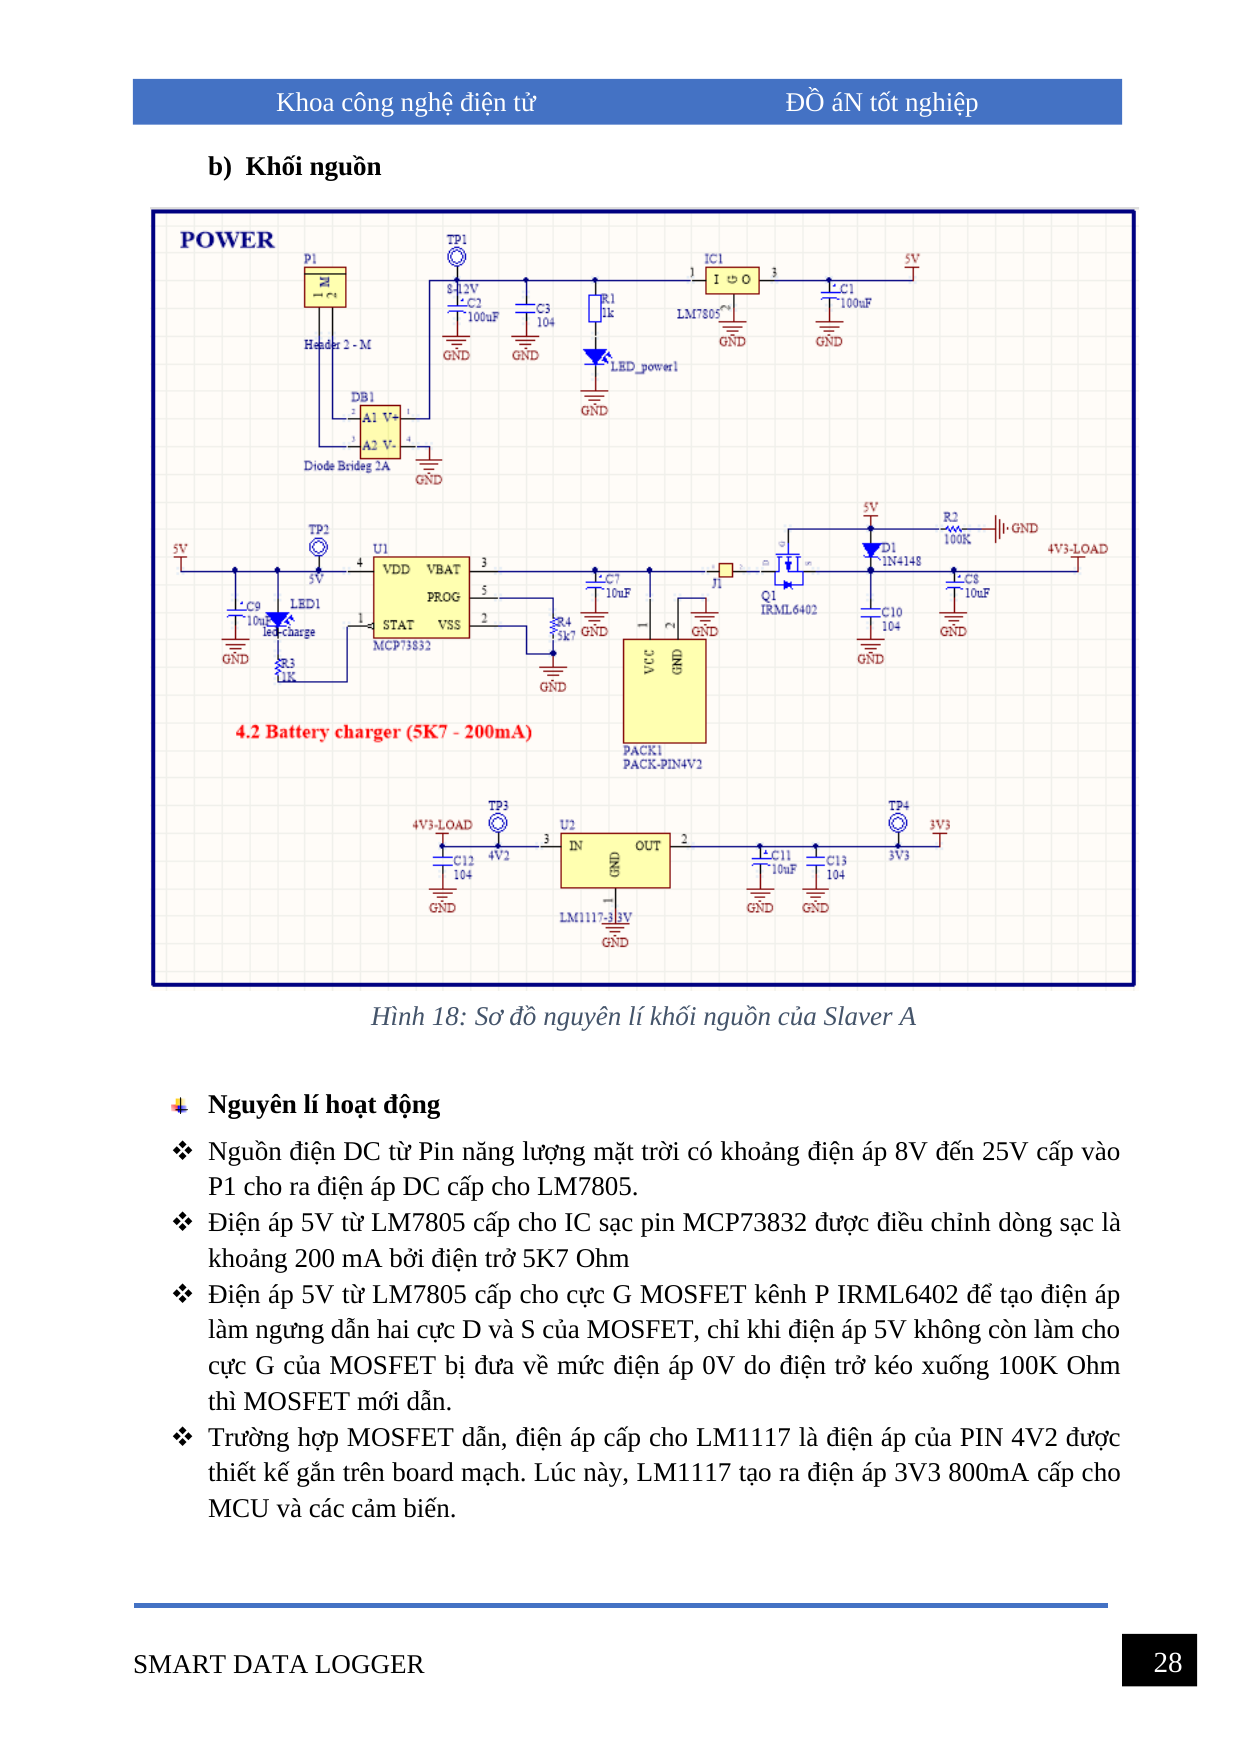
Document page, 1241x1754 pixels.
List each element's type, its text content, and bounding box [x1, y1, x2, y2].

list Nguồn điện DC từ Pin năng lượng mặt trời có khoảng điện áp 8V đến 25V cấp vào P1 cho ra điện áp DC cấp cho LM7805. [170, 1134, 1122, 1202]
list Nguyên lí hoạt động [170, 1088, 1122, 1119]
picture [171, 1096, 188, 1114]
list Trường hợp MOSFET dẫn, điện áp cấp cho LM1117 là điện áp của PIN 4V2 được thiết kế gắn trên board mạch. Lúc này, LM1117 tạo ra điện áp 3V3 800mA cấp cho MCU và các cảm biến. [170, 1421, 1122, 1523]
list Điện áp 5V từ LM7805 cấp cho IC sạc pin MCP73832 được điều chỉnh dòng sạc là khoảng 200 mA bởi điện trở 5K7 Ohm [170, 1206, 1122, 1273]
subtitle Khối nguồn [208, 150, 1122, 181]
picture [150, 207, 1140, 991]
list Điện áp 5V từ LM7805 cấp cho cực G MOSFET kênh P IRML6402 để tạo điện áp làm ngưng dẫn hai cực D và S của MOSFET, chỉ khi điện áp 5V không còn làm cho cực G của MOSFET bị đưa về mức điện áp 0V do điện trở kéo xuống 100K Ohm thì MOSFET mới dẫn. [170, 1278, 1122, 1416]
